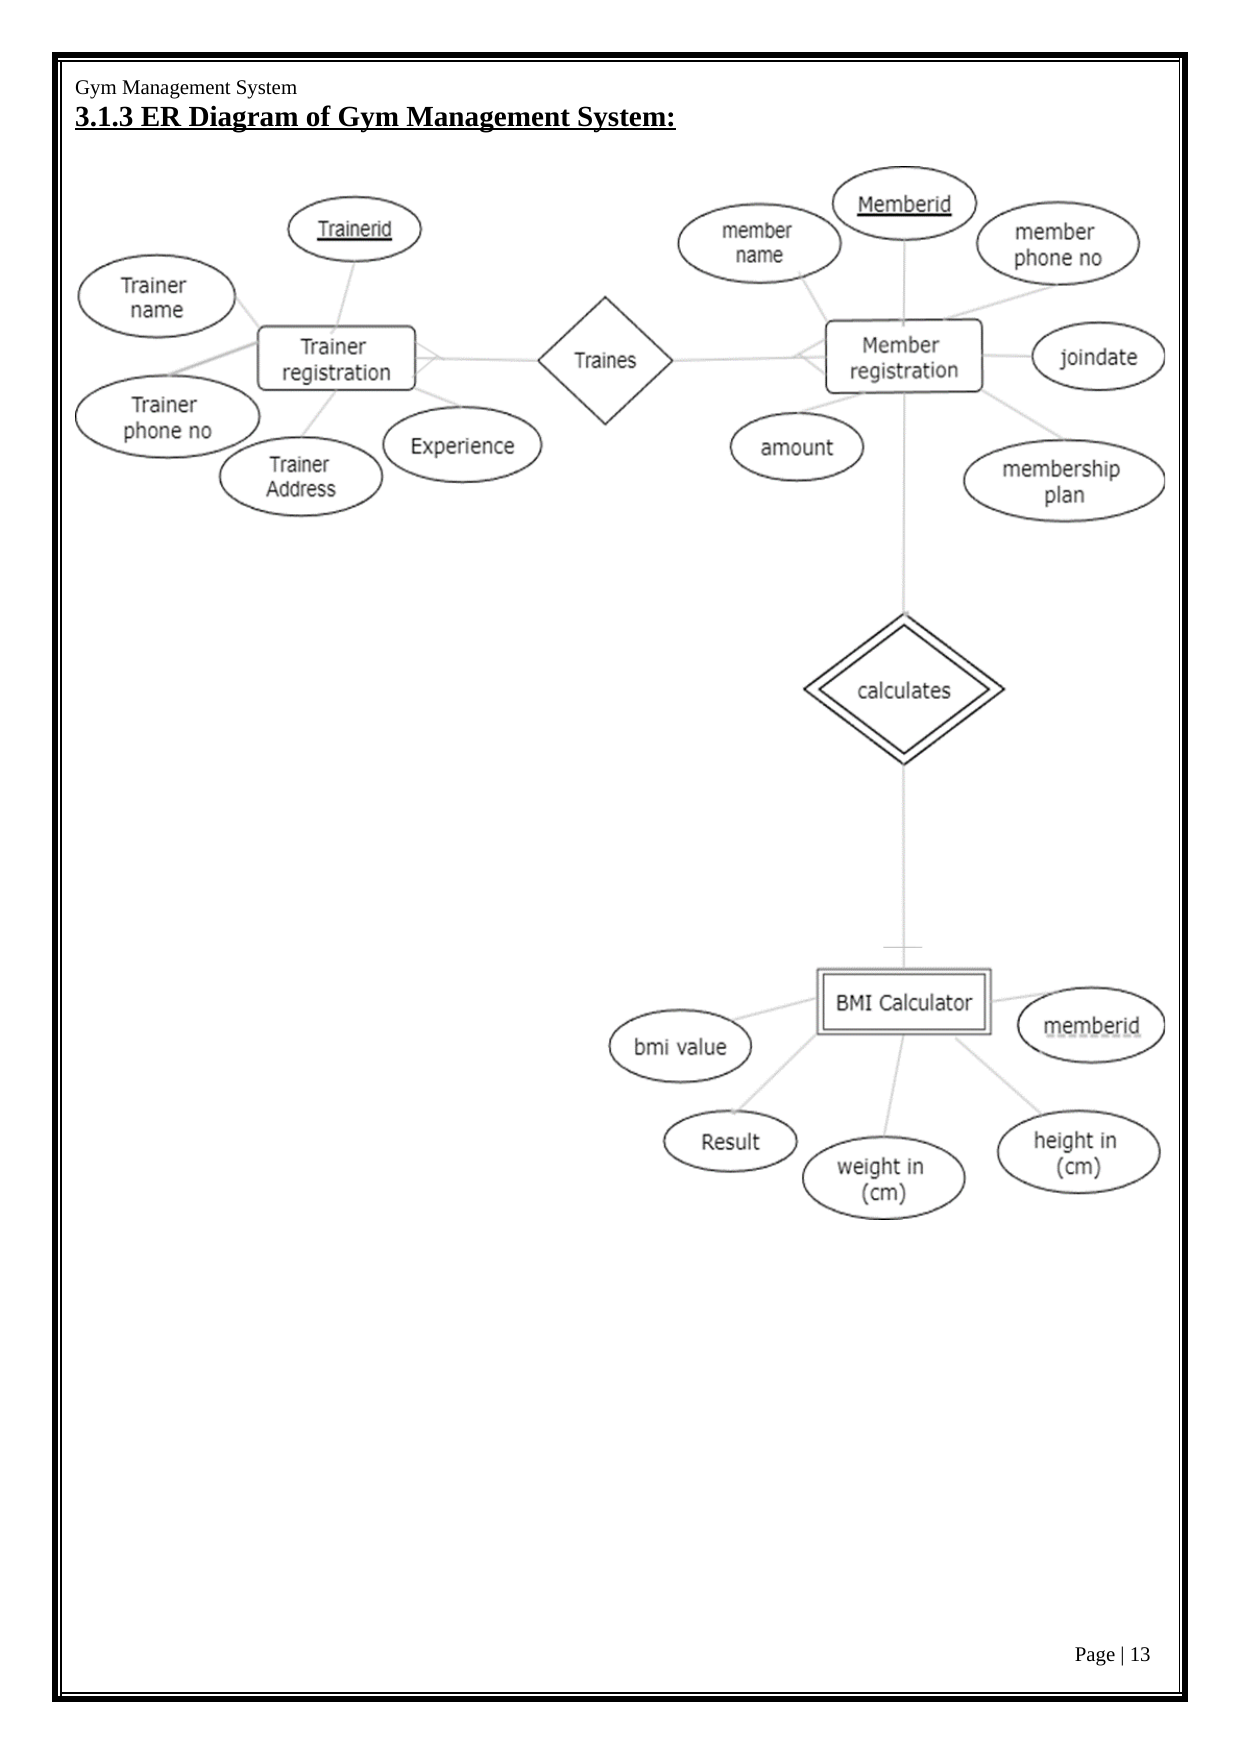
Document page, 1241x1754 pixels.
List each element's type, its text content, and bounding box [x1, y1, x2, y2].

picture [75, 166, 1166, 1220]
text 3.1.3 ER Diagram of Gym Management System: [75, 99, 1165, 133]
